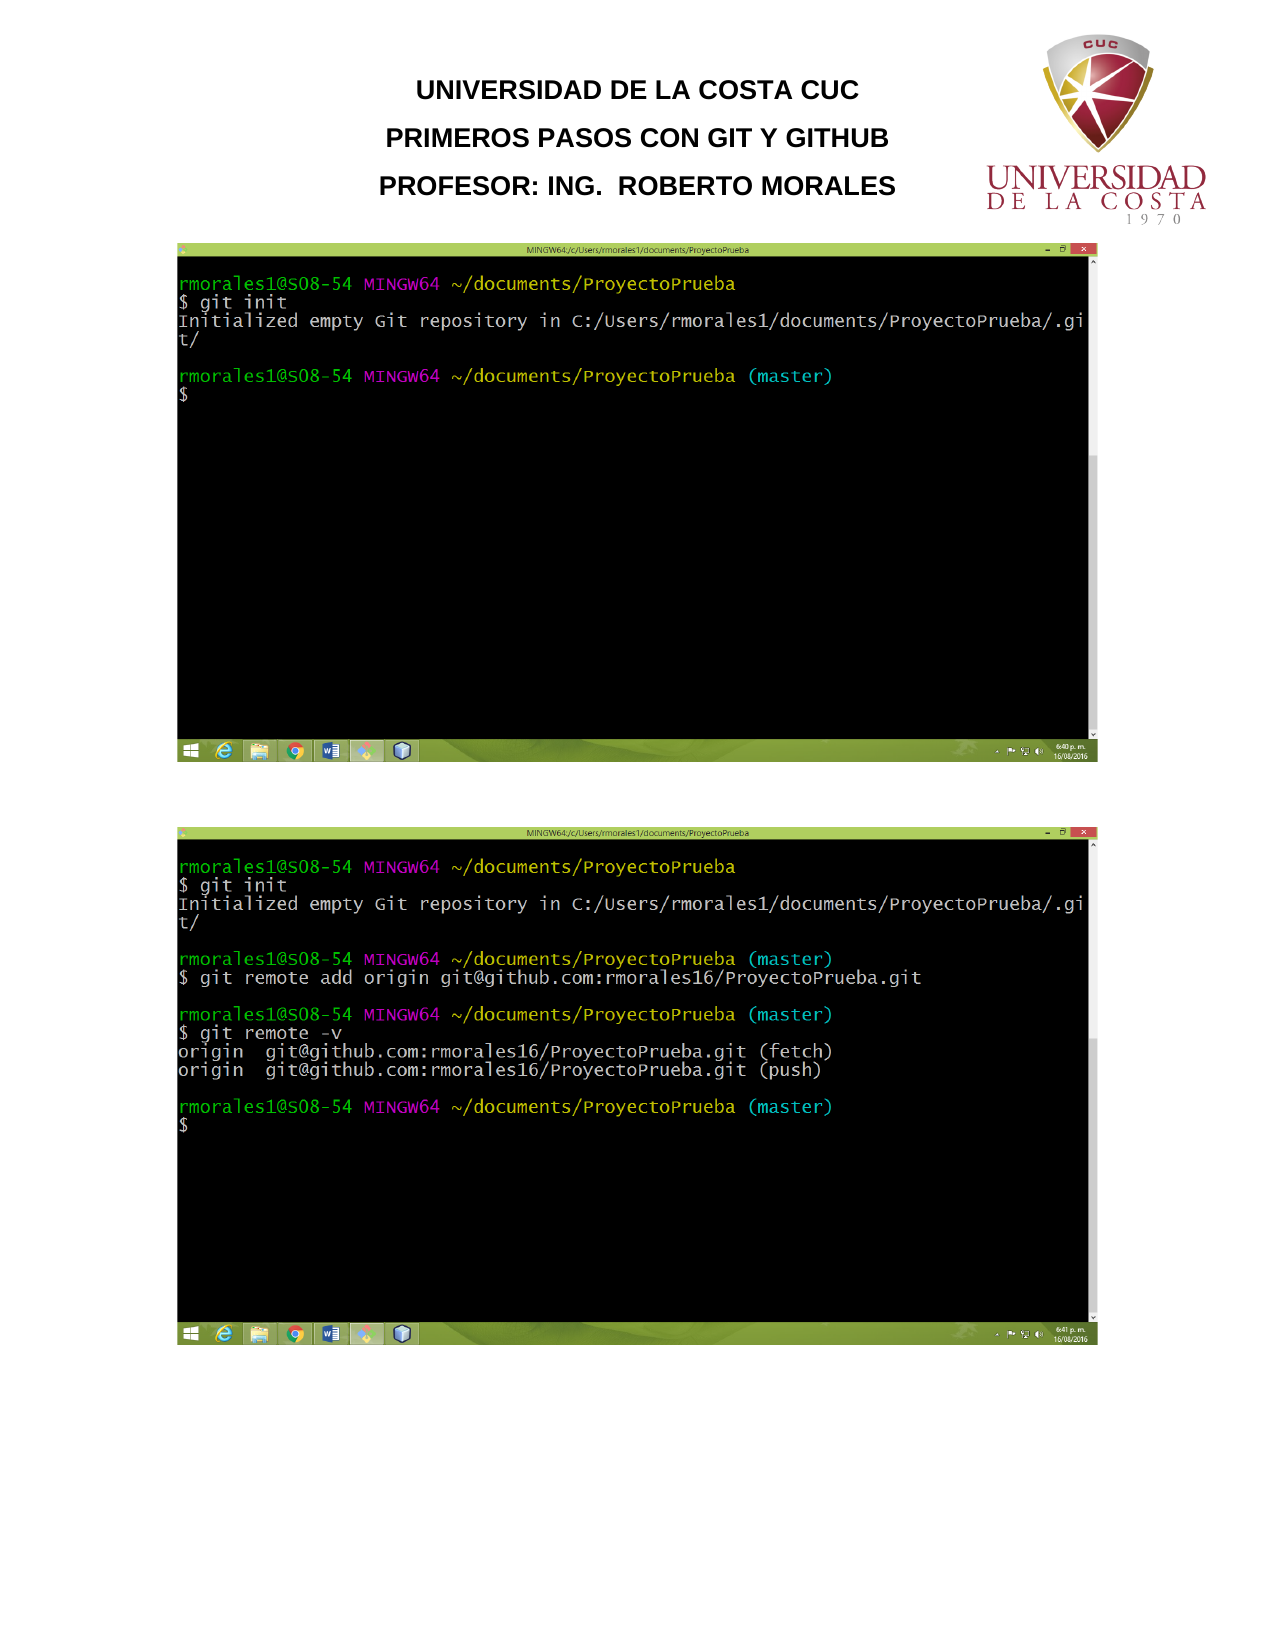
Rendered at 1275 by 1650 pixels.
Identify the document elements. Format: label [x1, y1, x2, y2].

picture [177, 243, 1098, 762]
picture [983, 16, 1209, 242]
picture [177, 827, 1098, 1345]
